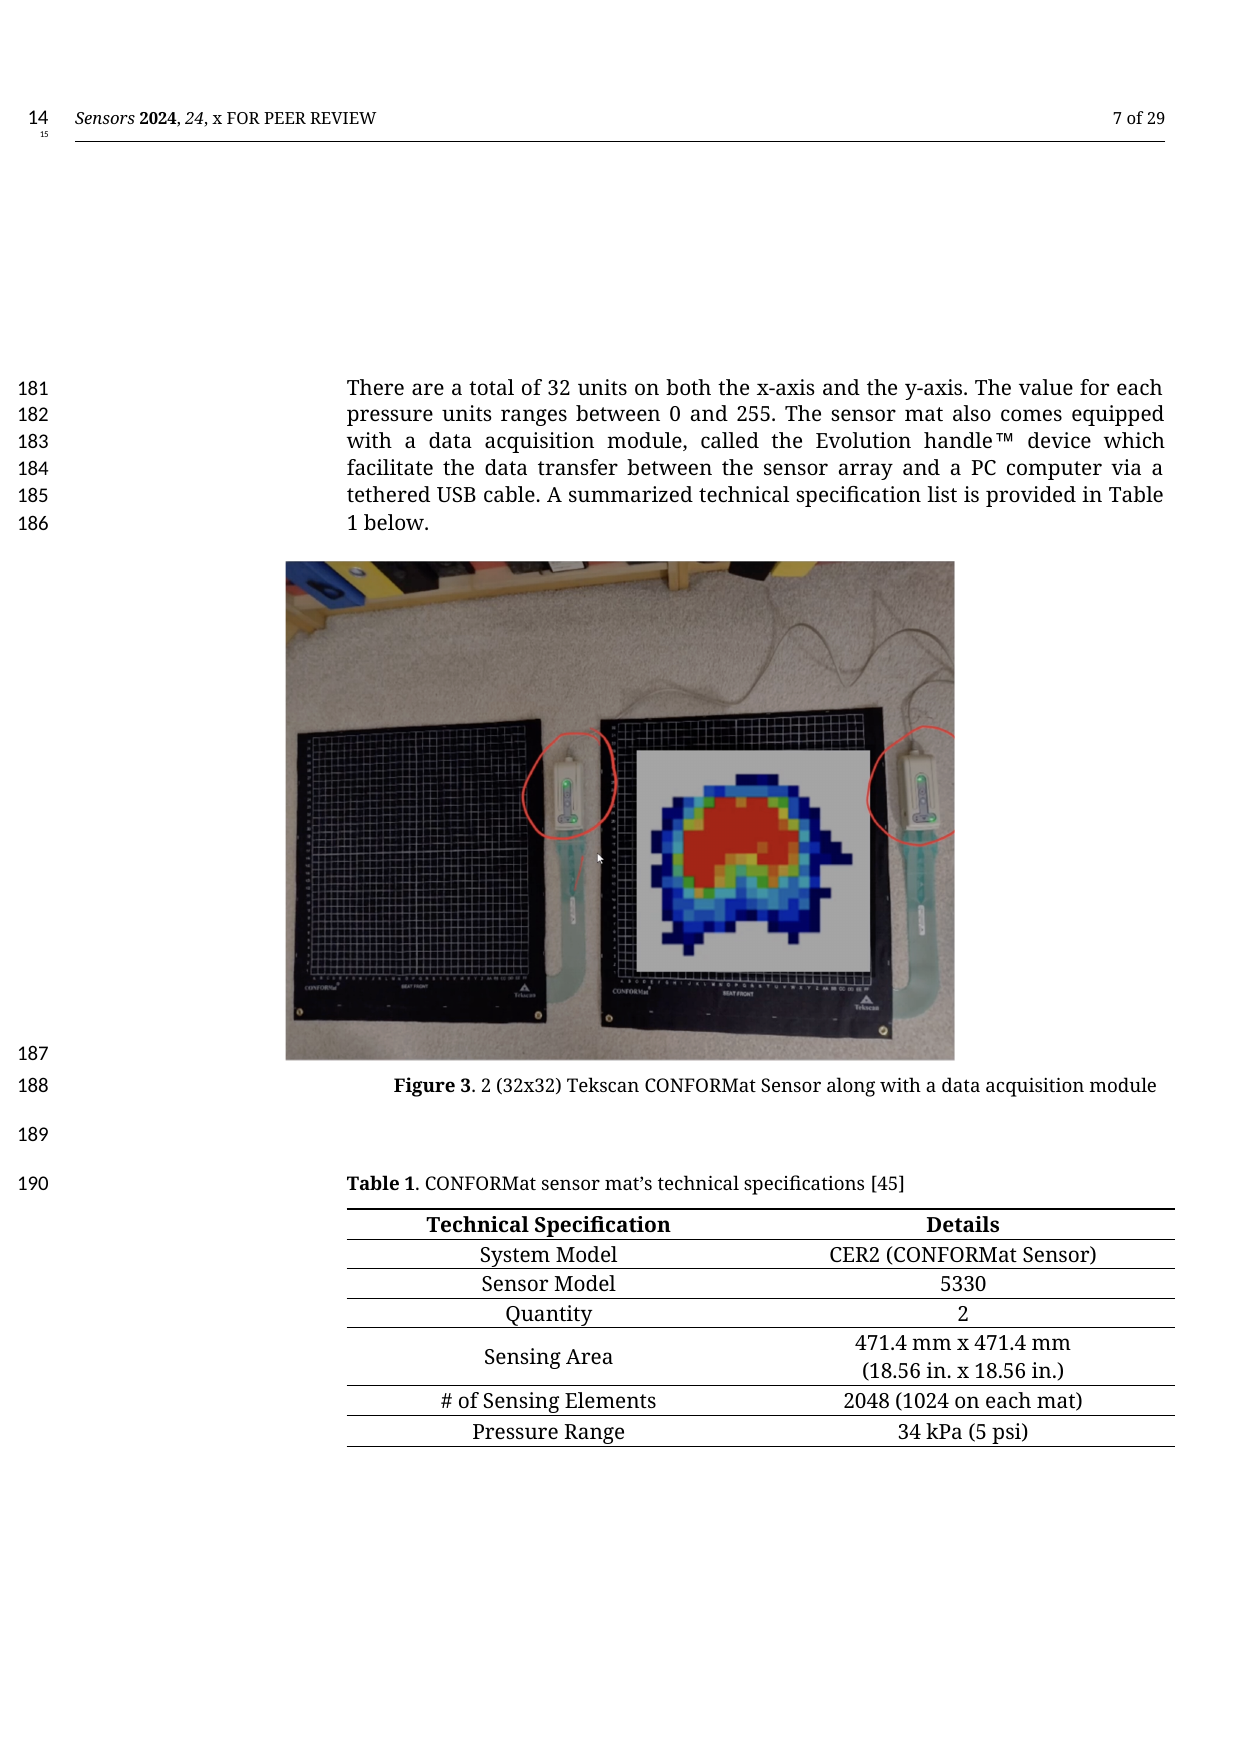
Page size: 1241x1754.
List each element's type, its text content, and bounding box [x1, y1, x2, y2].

table_cell Quantity [347, 1299, 750, 1327]
table_header Technical Specification [347, 1210, 750, 1239]
table_cell CER2 (CONFORMat Sensor) [750, 1240, 1175, 1268]
picture [285, 561, 955, 1061]
table_cell 471.4 mm x 471.4 mm (18.56 in. x 18.56 in.) [750, 1328, 1175, 1385]
table_cell 34 kPa (5 psi) [750, 1416, 1175, 1446]
table_cell 2 [750, 1299, 1175, 1327]
table_cell Sensing Area [347, 1328, 750, 1385]
table_cell # of Sensing Elements [347, 1386, 750, 1415]
text Table 1. CONFORMat sensor mat’s technical specifications [45] [347, 1171, 1165, 1196]
table_cell 5330 [750, 1269, 1175, 1298]
table_cell Sensor Model [347, 1269, 750, 1298]
table_cell System Model [347, 1240, 750, 1268]
table_cell Pressure Range [347, 1416, 750, 1446]
table_cell 2048 (1024 on each mat) [750, 1386, 1175, 1415]
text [347, 374, 1165, 536]
table_header Details [750, 1210, 1175, 1239]
text Figure 3. 2 (32x32) Tekscan CONFORMat Sensor along with a data acquisition module [347, 1073, 1165, 1097]
